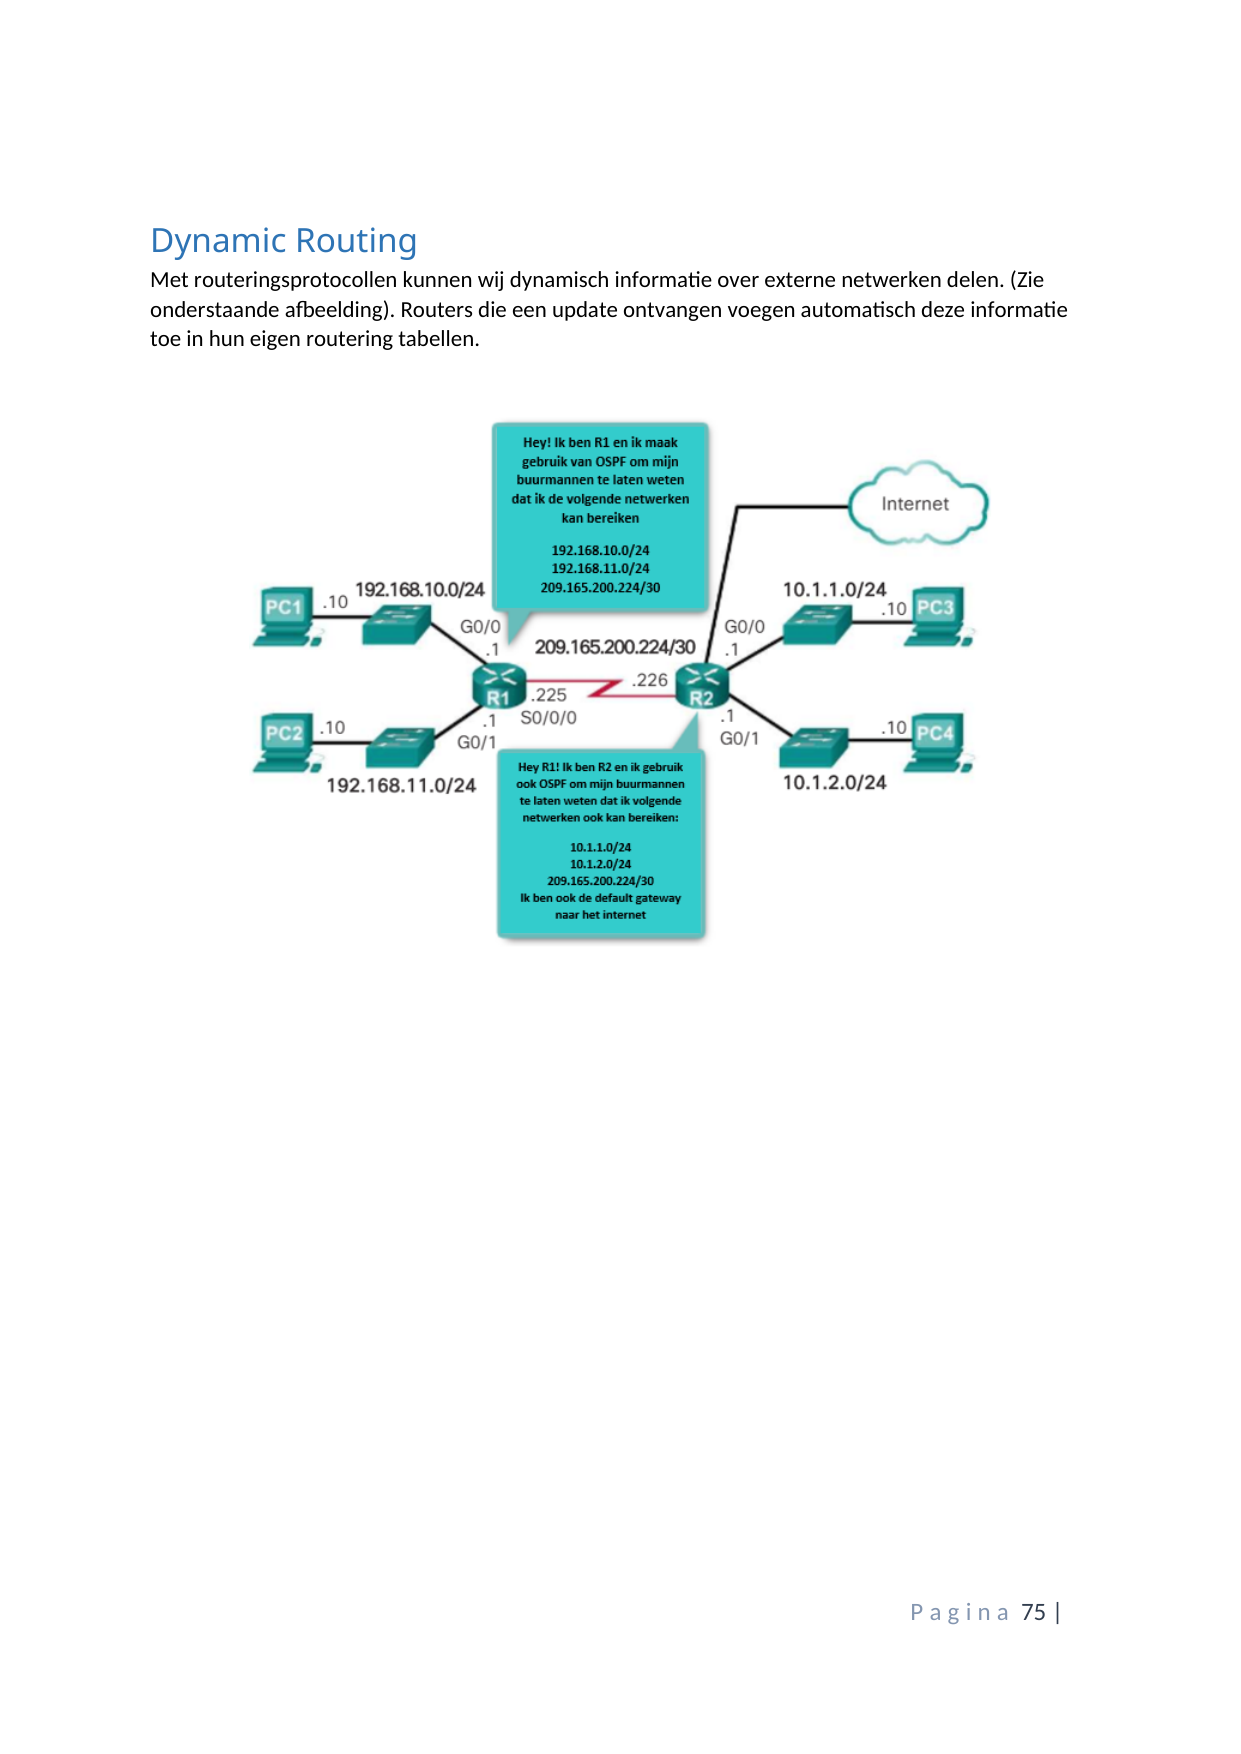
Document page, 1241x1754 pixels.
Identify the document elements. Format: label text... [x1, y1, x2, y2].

text Met routeringsprotocollen kunnen wij dynamisch informatie over externe netwerken delen. (Zie onderstaande afbeelding). Routers die een update ontvangen voegen automatisch deze informatie toe in hun eigen routering tabellen. [150, 265, 1090, 352]
picture [249, 417, 992, 950]
text Dynamic Routing [150, 217, 1090, 262]
